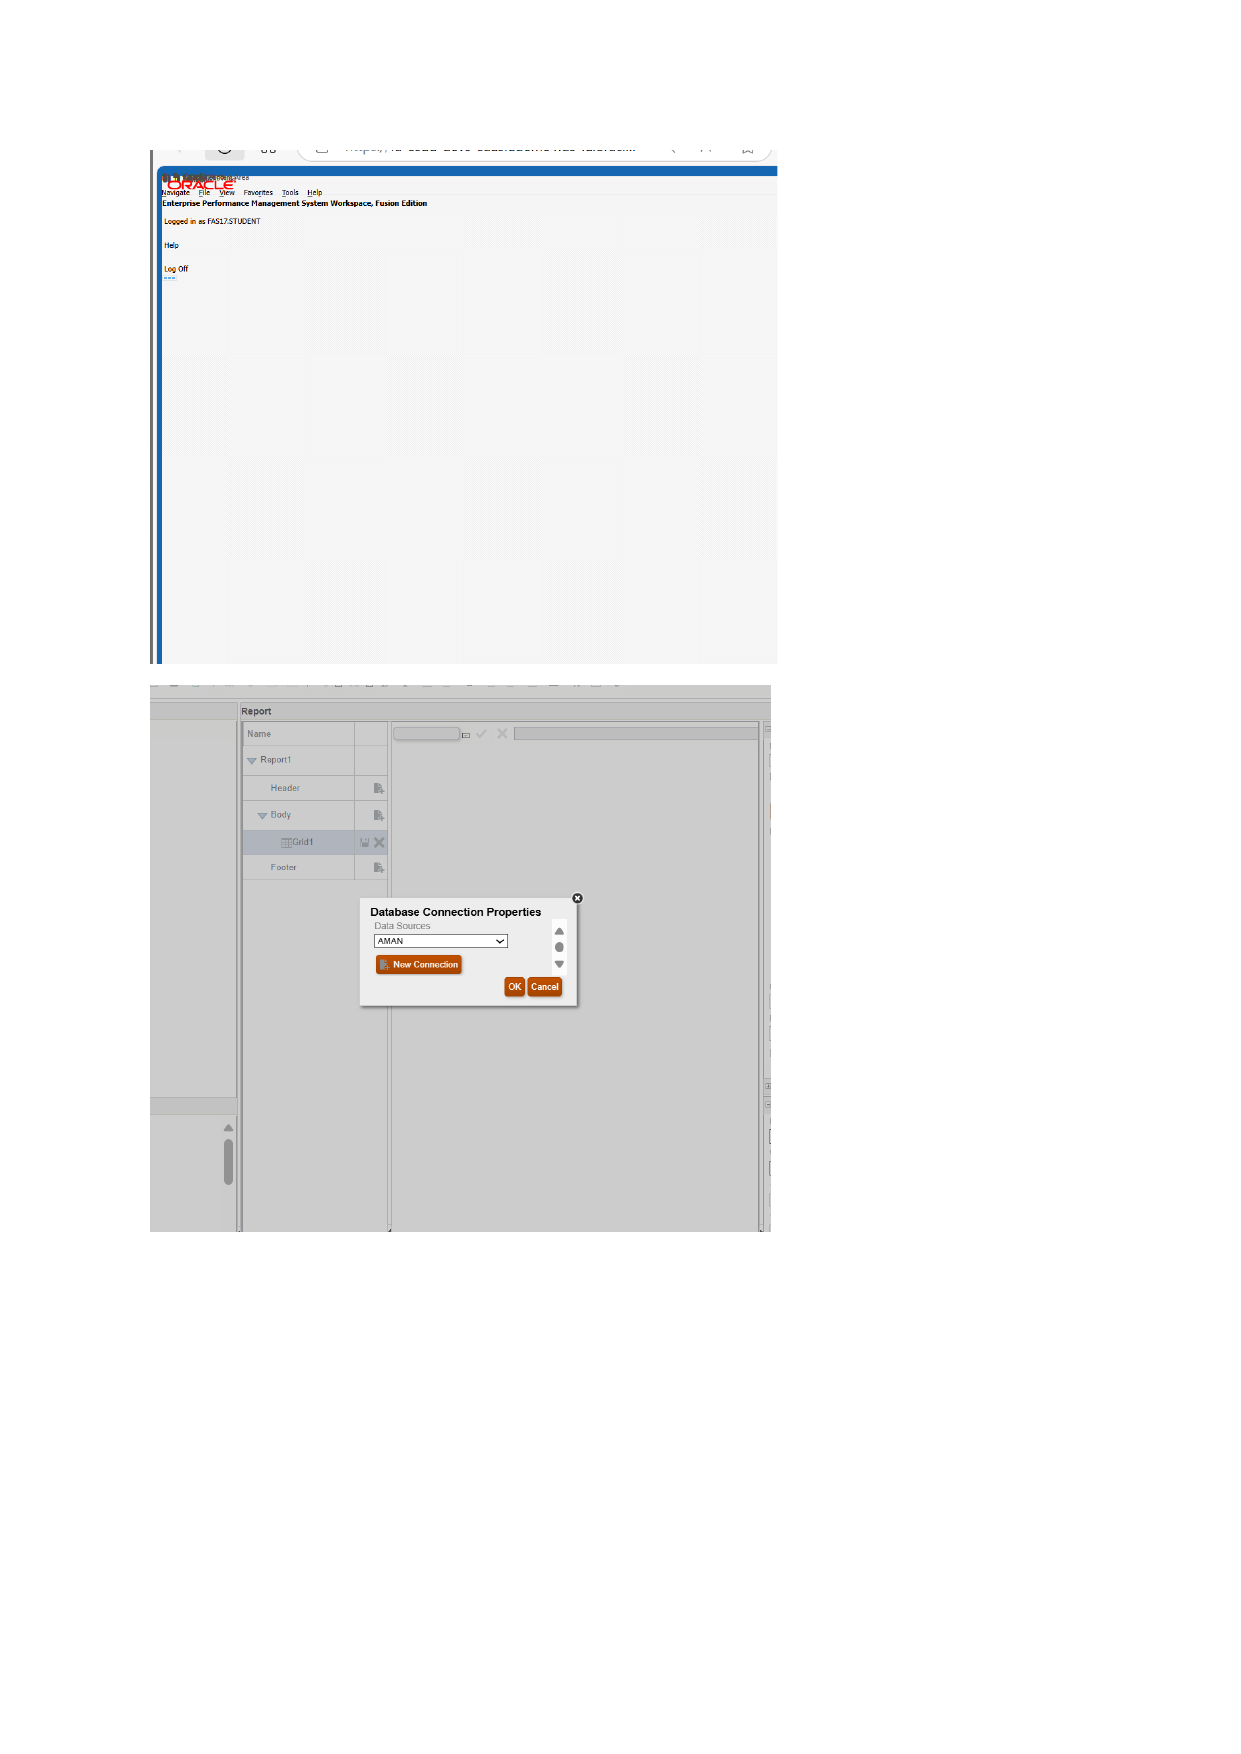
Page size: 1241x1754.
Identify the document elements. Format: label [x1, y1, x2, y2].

picture [150, 150, 778, 664]
picture [150, 685, 771, 1232]
